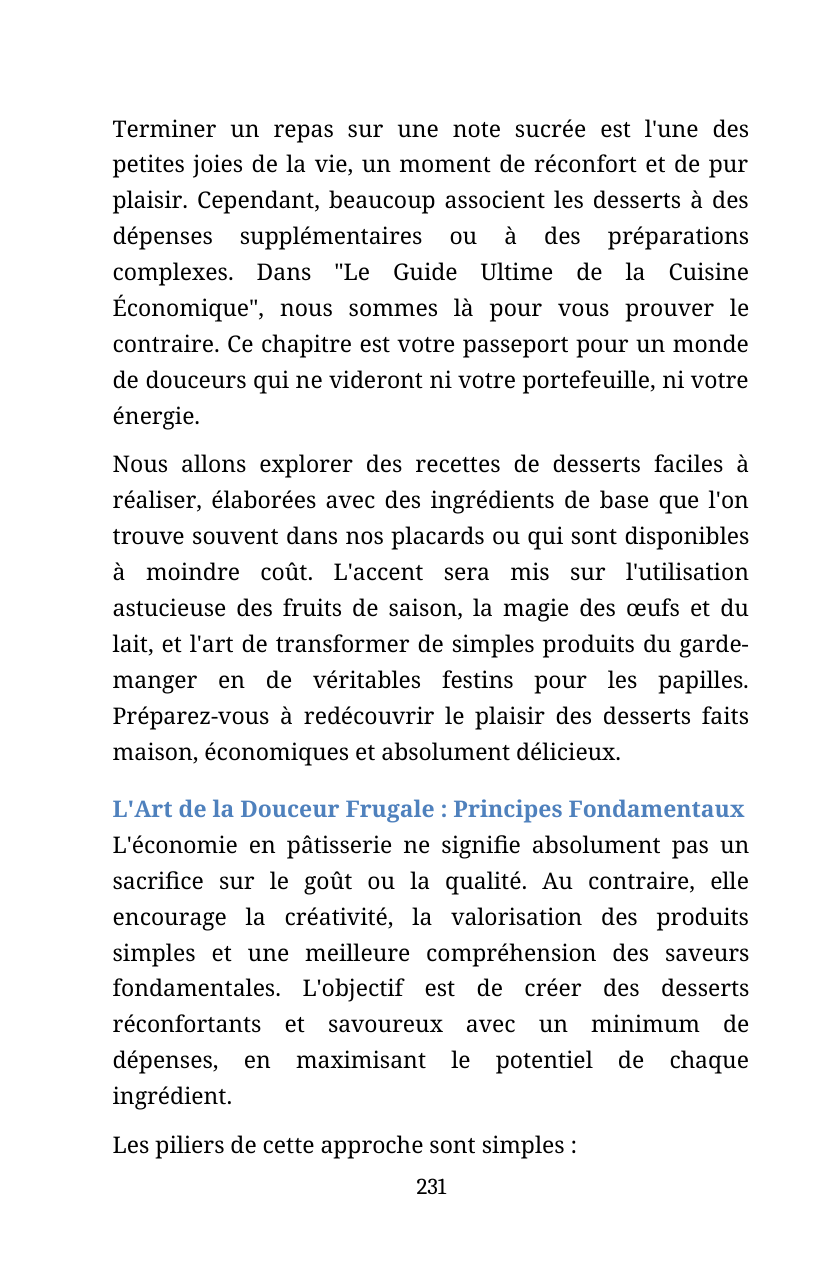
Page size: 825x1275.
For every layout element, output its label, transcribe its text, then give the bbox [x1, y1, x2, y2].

text L'économie en pâtisserie ne signifie absolument pas un sacrifice sur le goût ou la qualité. Au contraire, elle encourage la créativité, la valorisation des produits simples et une meilleure compréhension des saveurs fondamentales. L'objectif est de créer des desserts réconfortants et savoureux avec un minimum de dépenses, en maximisant le potentiel de chaque ingrédient. [112, 829, 750, 1111]
text Nous allons explorer des recettes de desserts faciles à réaliser, élaborées avec des ingrédients de base que l'on trouve souvent dans nos placards ou qui sont disponibles à moindre coût. L'accent sera mis sur l'utilisation astucieuse des fruits de saison, la magie des œufs et du lait, et l'art de transformer de simples produits du garde-manger en de véritables festins pour les papilles. Préparez-vous à redécouvrir le plaisir des desserts faits maison, économiques et absolument délicieux. [112, 448, 750, 767]
subtitle L'Art de la Douceur Frugale : Principes Fondamentaux [112, 793, 750, 824]
text Terminer un repas sur une note sucrée est l'une des petites joies de la vie, un moment de réconfort et de pur plaisir. Cependant, beaucoup associent les desserts à des dépenses supplémentaires ou à des préparations complexes. Dans "Le Guide Ultime de la Cuisine Économique", nous sommes là pour vous prouver le contraire. Ce chapitre est votre passeport pour un monde de douceurs qui ne videront ni votre portefeuille, ni votre énergie. [112, 112, 750, 431]
text Les piliers de cette approche sont simples : [112, 1129, 750, 1160]
